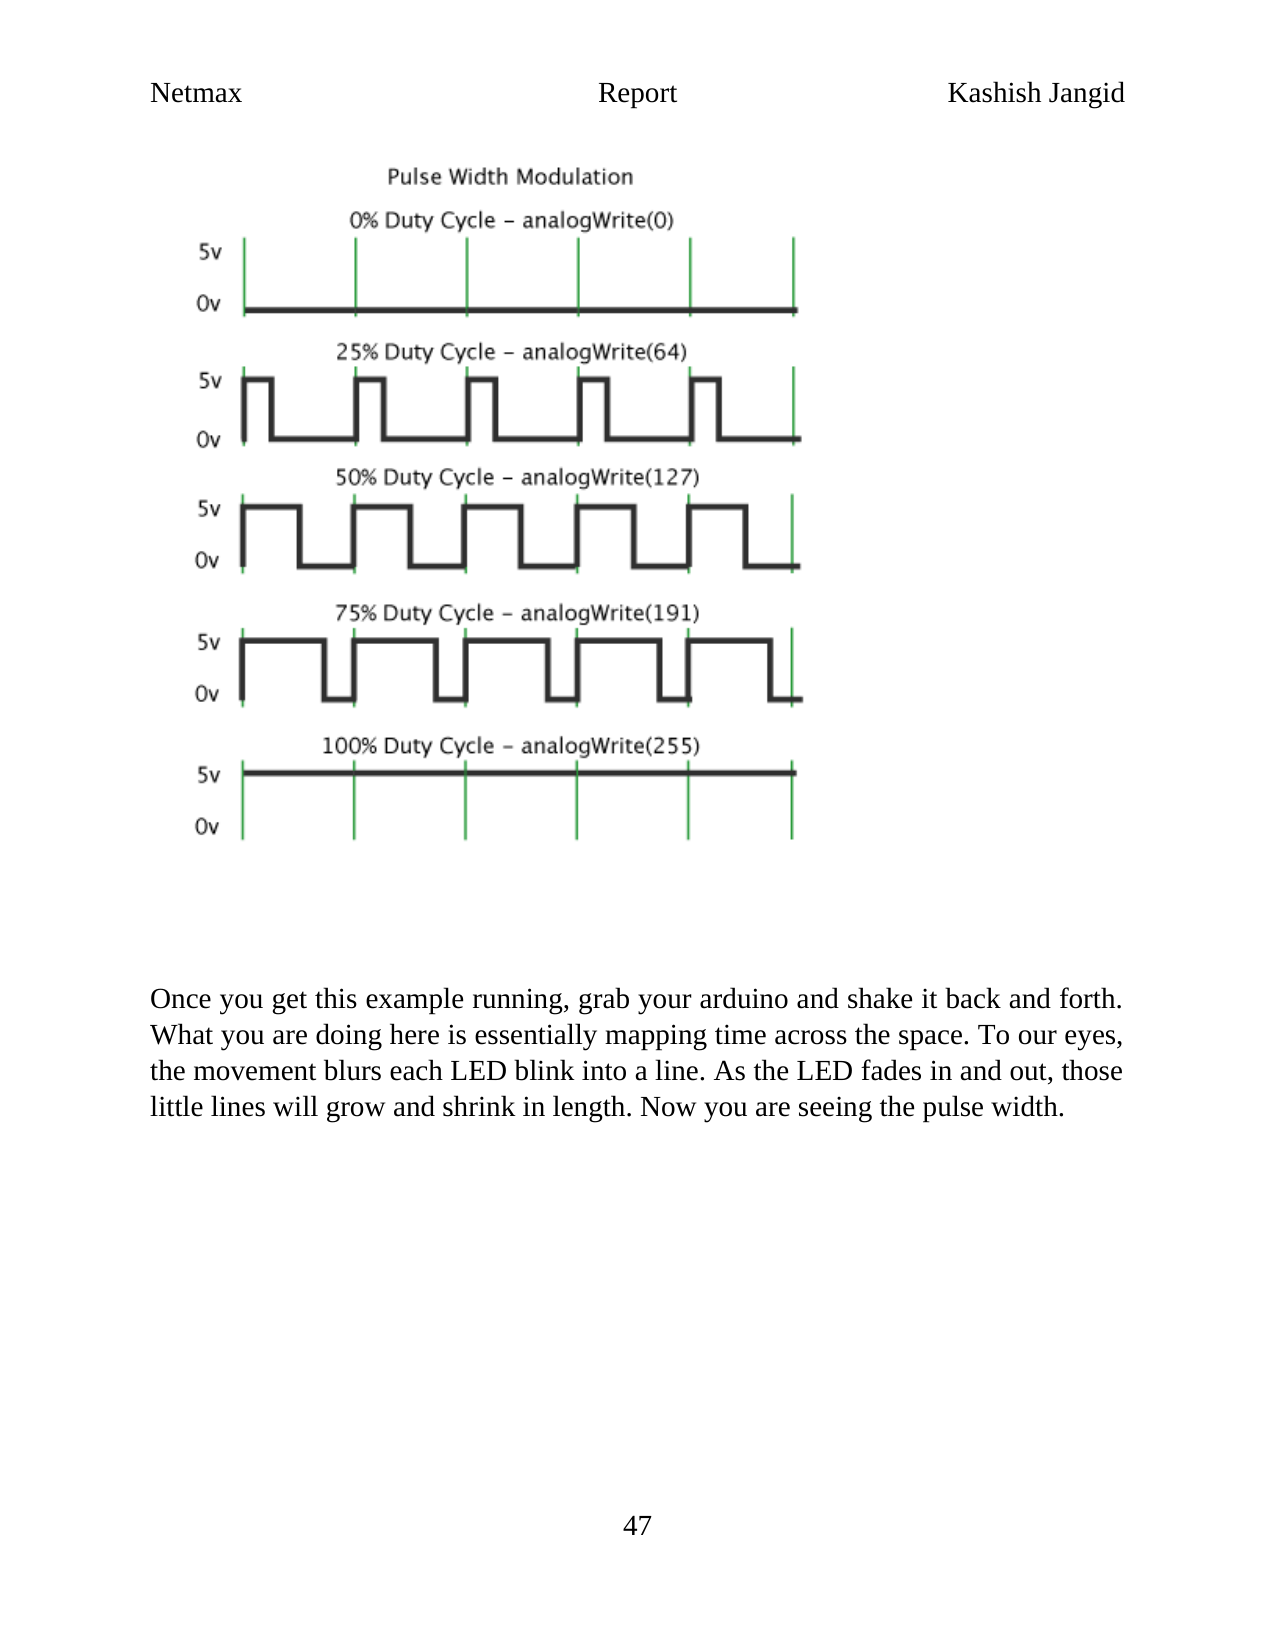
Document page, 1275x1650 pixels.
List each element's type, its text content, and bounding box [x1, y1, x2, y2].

picture [150, 150, 916, 857]
text Once you get this example running, grab your arduino and shake it back and forth. What you are doing here is essentially mapping time across the space. To our eyes, the movement blurs each LED blink into a line. As the LED fades in and out, those little lines will grow and shrink in length. Now you are seeing the pulse width. [150, 981, 1125, 1123]
